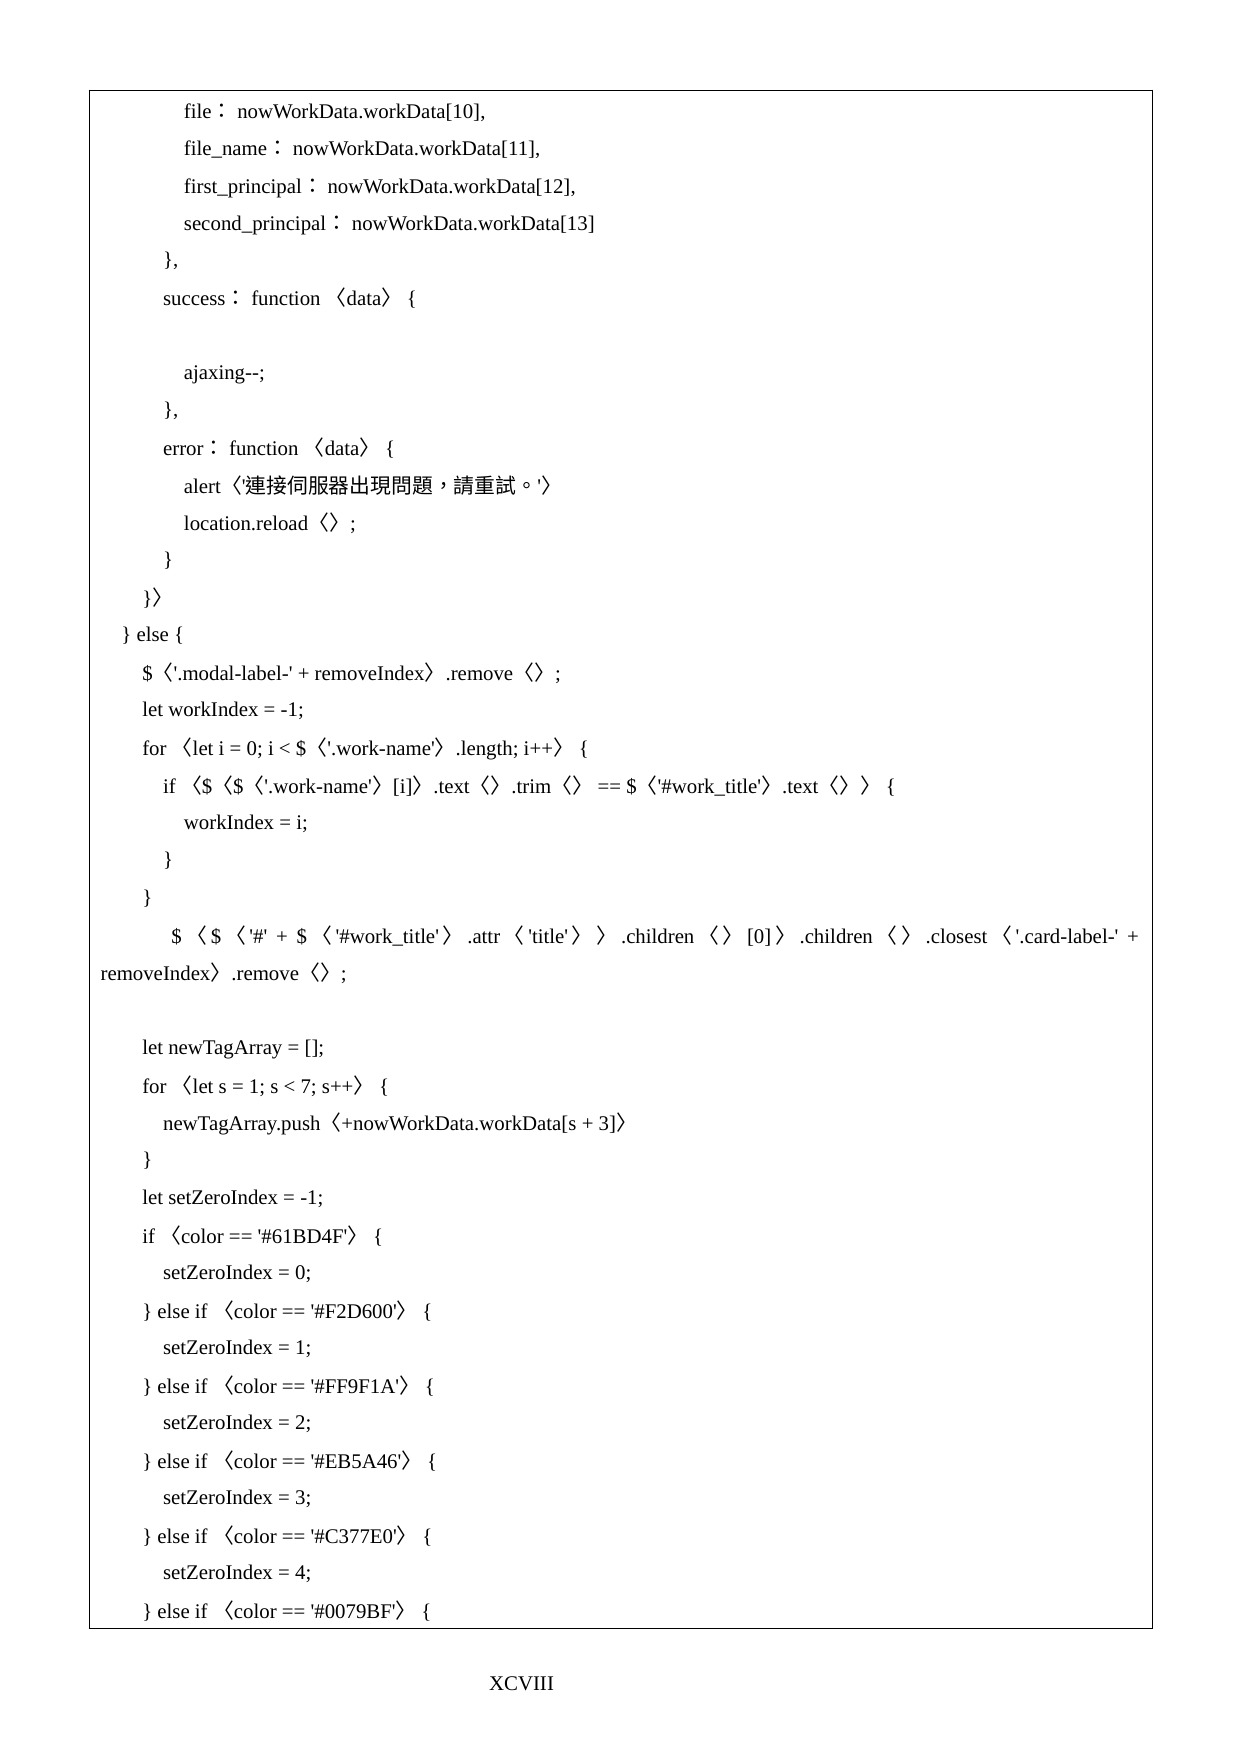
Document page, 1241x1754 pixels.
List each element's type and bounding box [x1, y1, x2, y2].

table_cell [90, 91, 1152, 1628]
